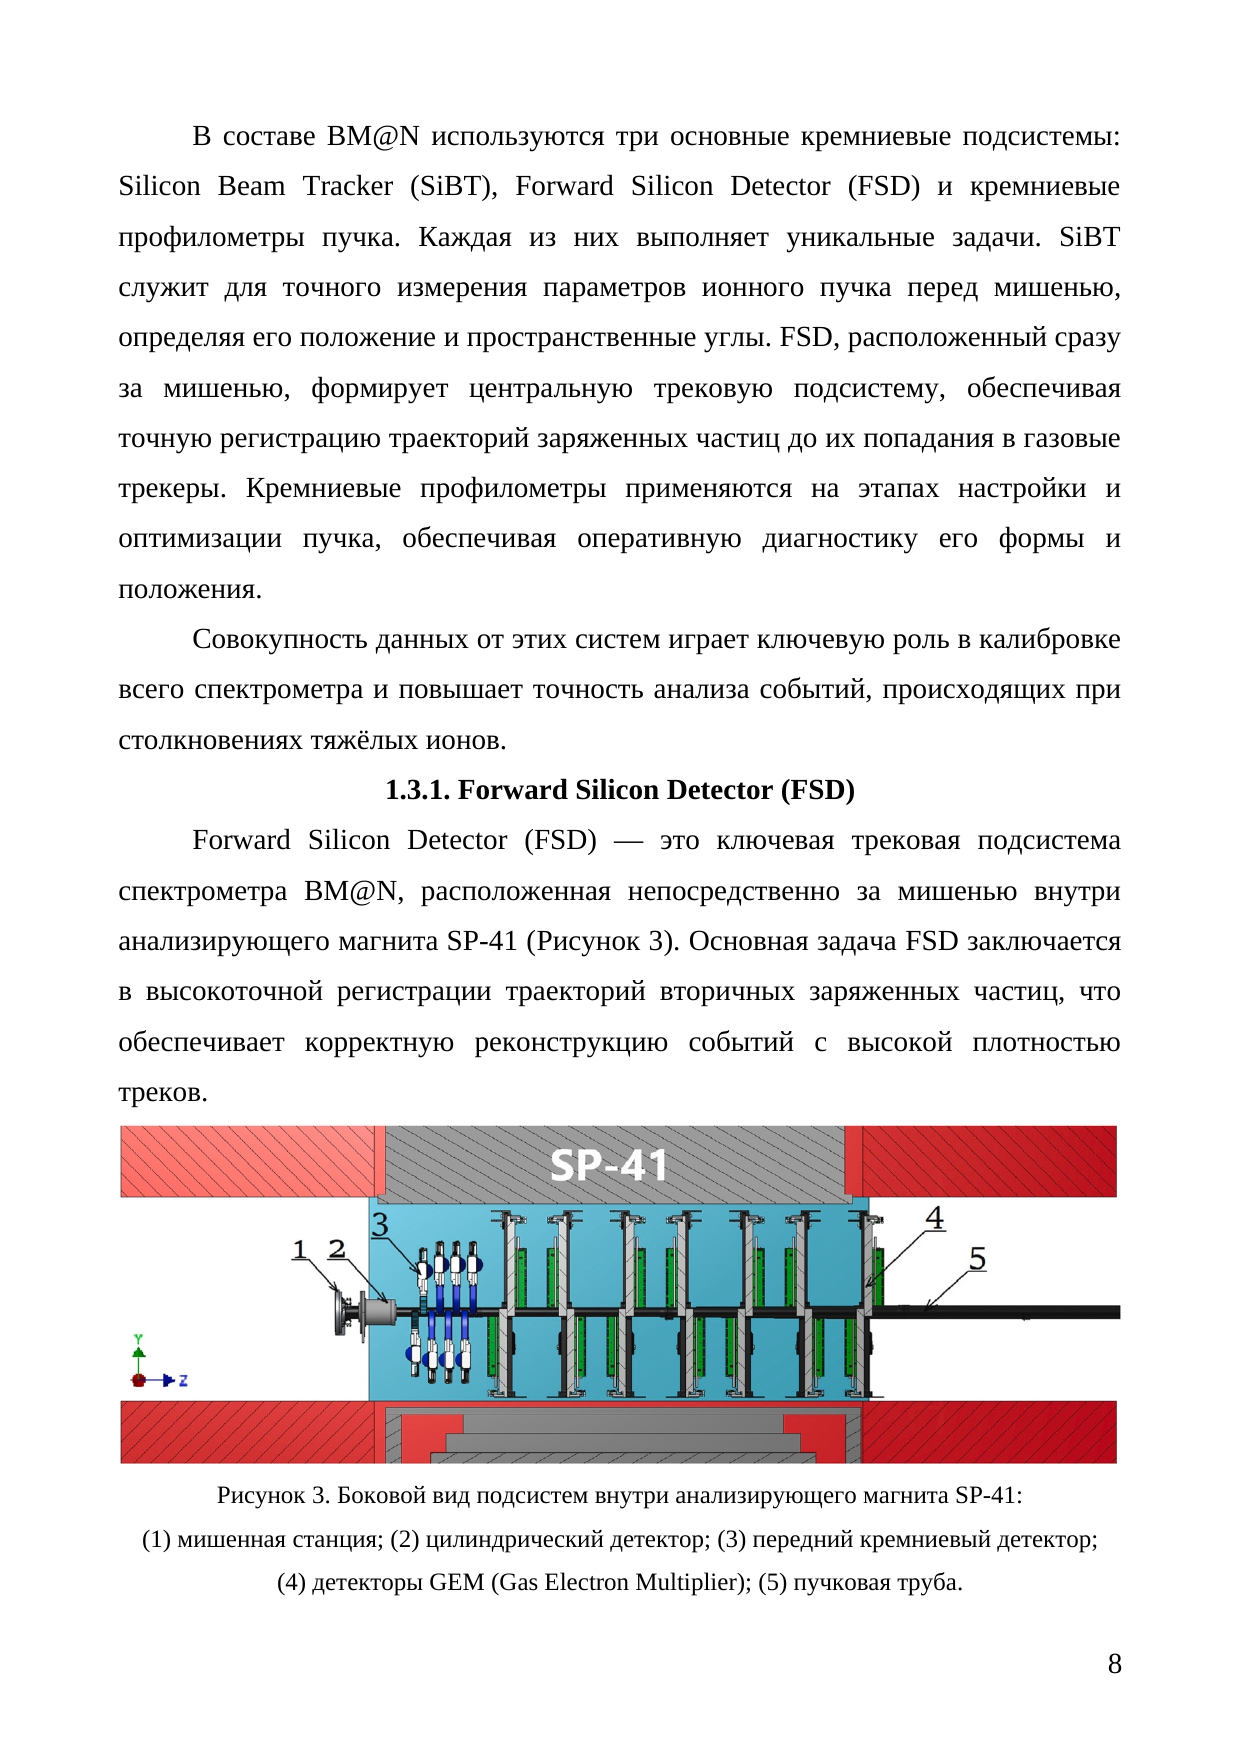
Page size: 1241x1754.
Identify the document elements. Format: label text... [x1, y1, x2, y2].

picture [118, 1124, 1123, 1464]
text В составе BM@N используются три основные кремниевые подсистемы: Silicon Beam Tracker (SiBT), Forward Silicon Detector (FSD) и кремниевые профилометры пучка. Каждая из них выполняет уникальные задачи. SiBT служит для точного измерения параметров ионного пучка перед мишенью, определяя его положение и пространственные углы. FSD, расположенный сразу за мишенью, формирует центральную трековую подсистему, обеспечивая точную регистрацию траекторий заряженных частиц до их попадания в газовые трекеры. Кремниевые профилометры применяются на этапах настройки и оптимизации пучка, обеспечивая оперативную диагностику его формы и положения. [118, 118, 1122, 604]
subtitle Forward Silicon Detector (FSD) [118, 772, 1122, 806]
text Совокупность данных от этих систем играет ключевую роль в калибровке всего спектрометра и повышает точность анализа событий, происходящих при столкновениях тяжёлых ионов. [118, 621, 1122, 755]
text Forward Silicon Detector (FSD) — это ключевая трековая подсистема спектрометра BM@N, расположенная непосредственно за мишенью внутри анализирующего магнита SP-41 (Рисунок 3). Основная задача FSD заключается в высокоточной регистрации траекторий вторичных заряженных частиц, что обеспечивает корректную реконструкцию событий с высокой плотностью треков. [118, 822, 1122, 1108]
text Рисунок . Боковой вид подсистем внутри анализирующего магнита SP-41: (1) мишенная станция; (2) цилиндрический детектор; (3) передний кремниевый детектор; (4) детекторы GEM (Gas Electron Multiplier); (5) пучковая труба. [118, 1481, 1122, 1596]
